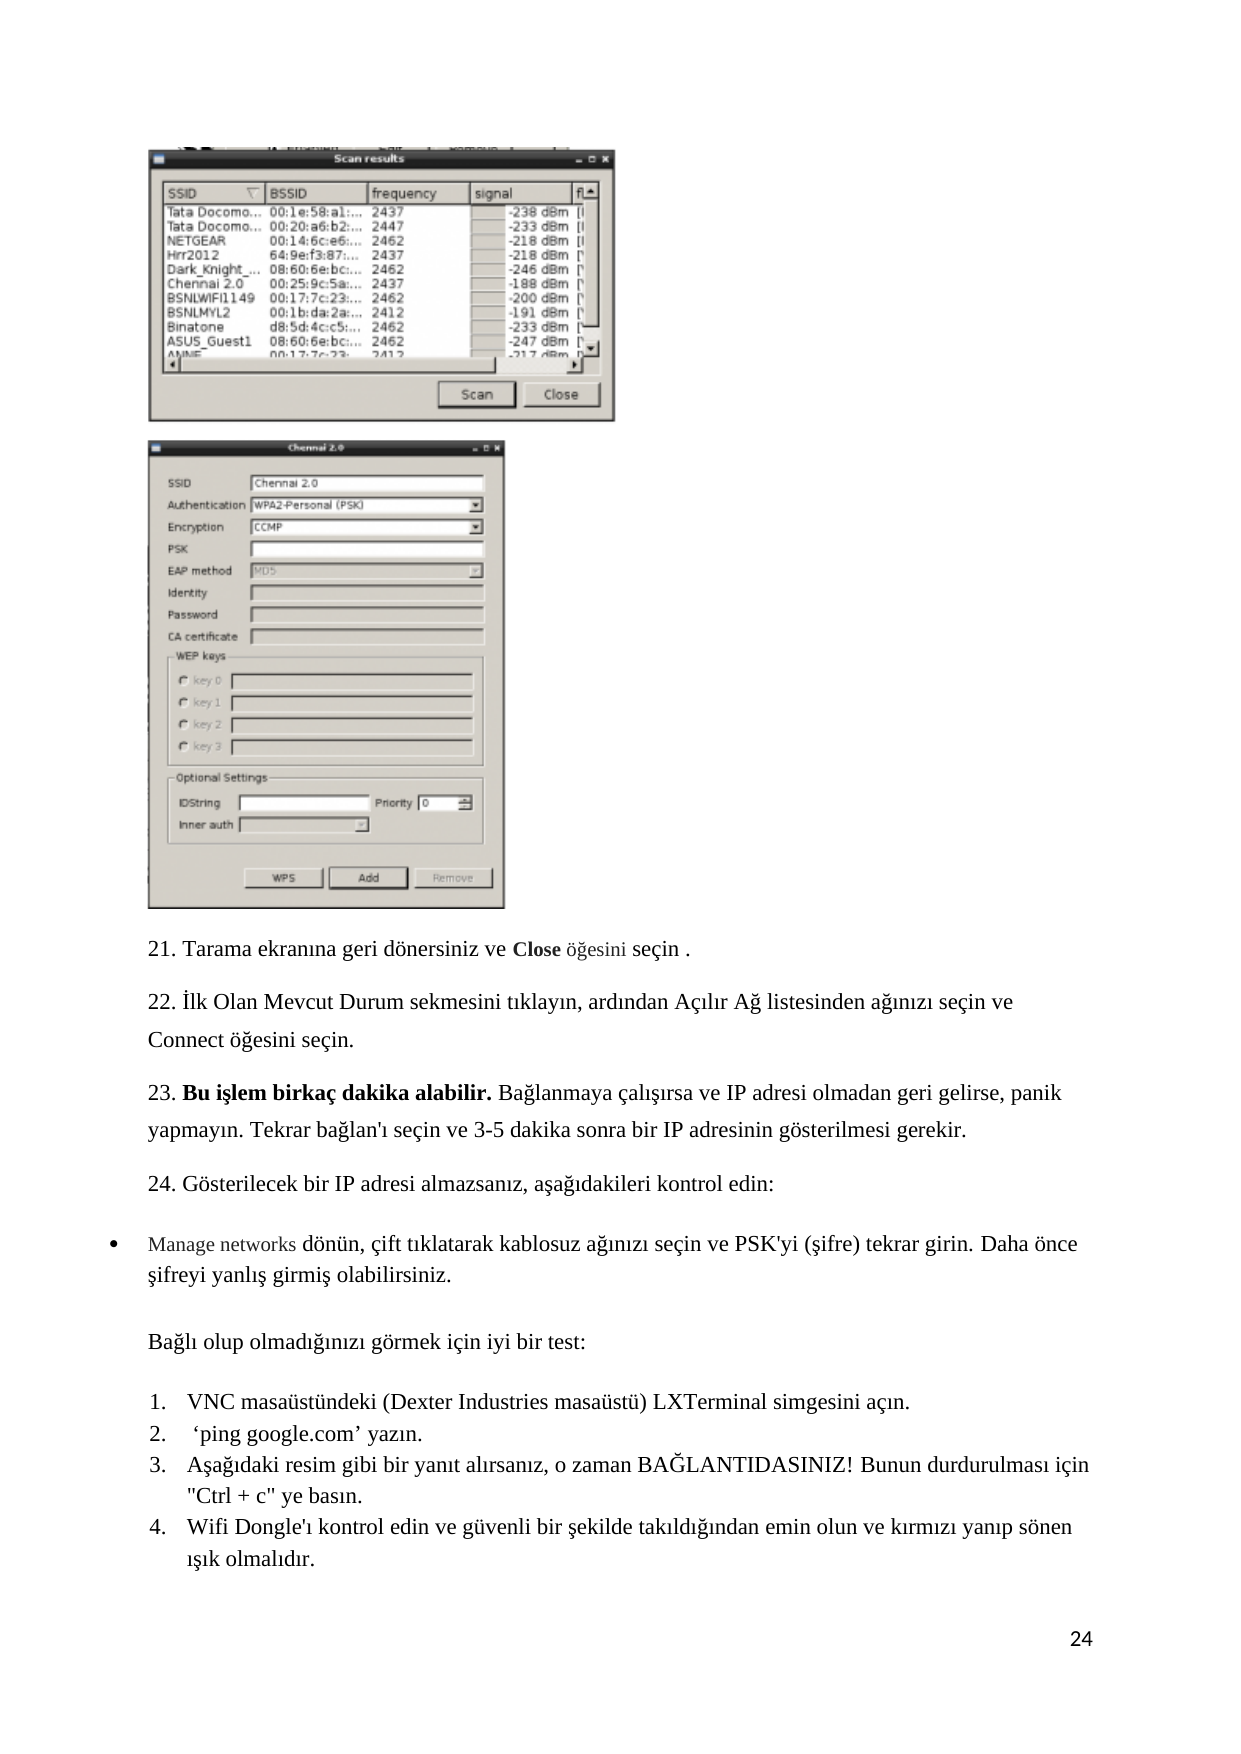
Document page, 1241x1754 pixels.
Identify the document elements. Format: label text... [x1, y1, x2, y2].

list Manage networks dönün, çift tıklatarak kablosuz ağınızı seçin ve PSK'yi (şifre) tekrar girin. Daha önce şifreyi yanlış girmiş olabilirsiniz. [110, 1225, 1093, 1288]
text Bağlı olup olmadığınızı görmek için iyi bir test: [148, 1317, 1093, 1354]
text 23. Bu işlem birkaç dakika alabilir. Bağlanmaya çalışırsa ve IP adresi olmadan geri gelirse, panik yapmayın. Tekrar bağlan'ı seçin ve 3-5 dakika sonra bir IP adresinin gösterilmesi gerekir. [148, 1068, 1093, 1143]
picture [147, 147, 617, 425]
text 21. Tarama ekranına geri dönersiniz ve Close öğesini seçin . [148, 924, 1093, 962]
text 22. İlk Olan Mevcut Durum sekmesini tıklayın, ardından Açılır Ağ listesinden ağınızı seçin ve Connect öğesini seçin. [148, 977, 1093, 1052]
text 24. Gösterilecek bir IP adresi almazsanız, aşağıdakileri kontrol edin: [148, 1158, 1093, 1196]
list Aşağıdaki resim gibi bir yanıt alırsanız, o zaman BAĞLANTIDASINIZ! Bunun durdurulması için "Ctrl + c" ye basın. [149, 1446, 1093, 1508]
picture [147, 439, 506, 909]
list Wifi Dongle'ı kontrol edin ve güvenli bir şekilde takıldığından emin olun ve kırmızı yanıp sönen ışık olmalıdır. [149, 1508, 1093, 1571]
list VNC masaüstündeki (Dexter Industries masaüstü) LXTerminal simgesini açın. [149, 1383, 1093, 1415]
list ‘ping google.com’ yazın. [149, 1415, 1093, 1446]
